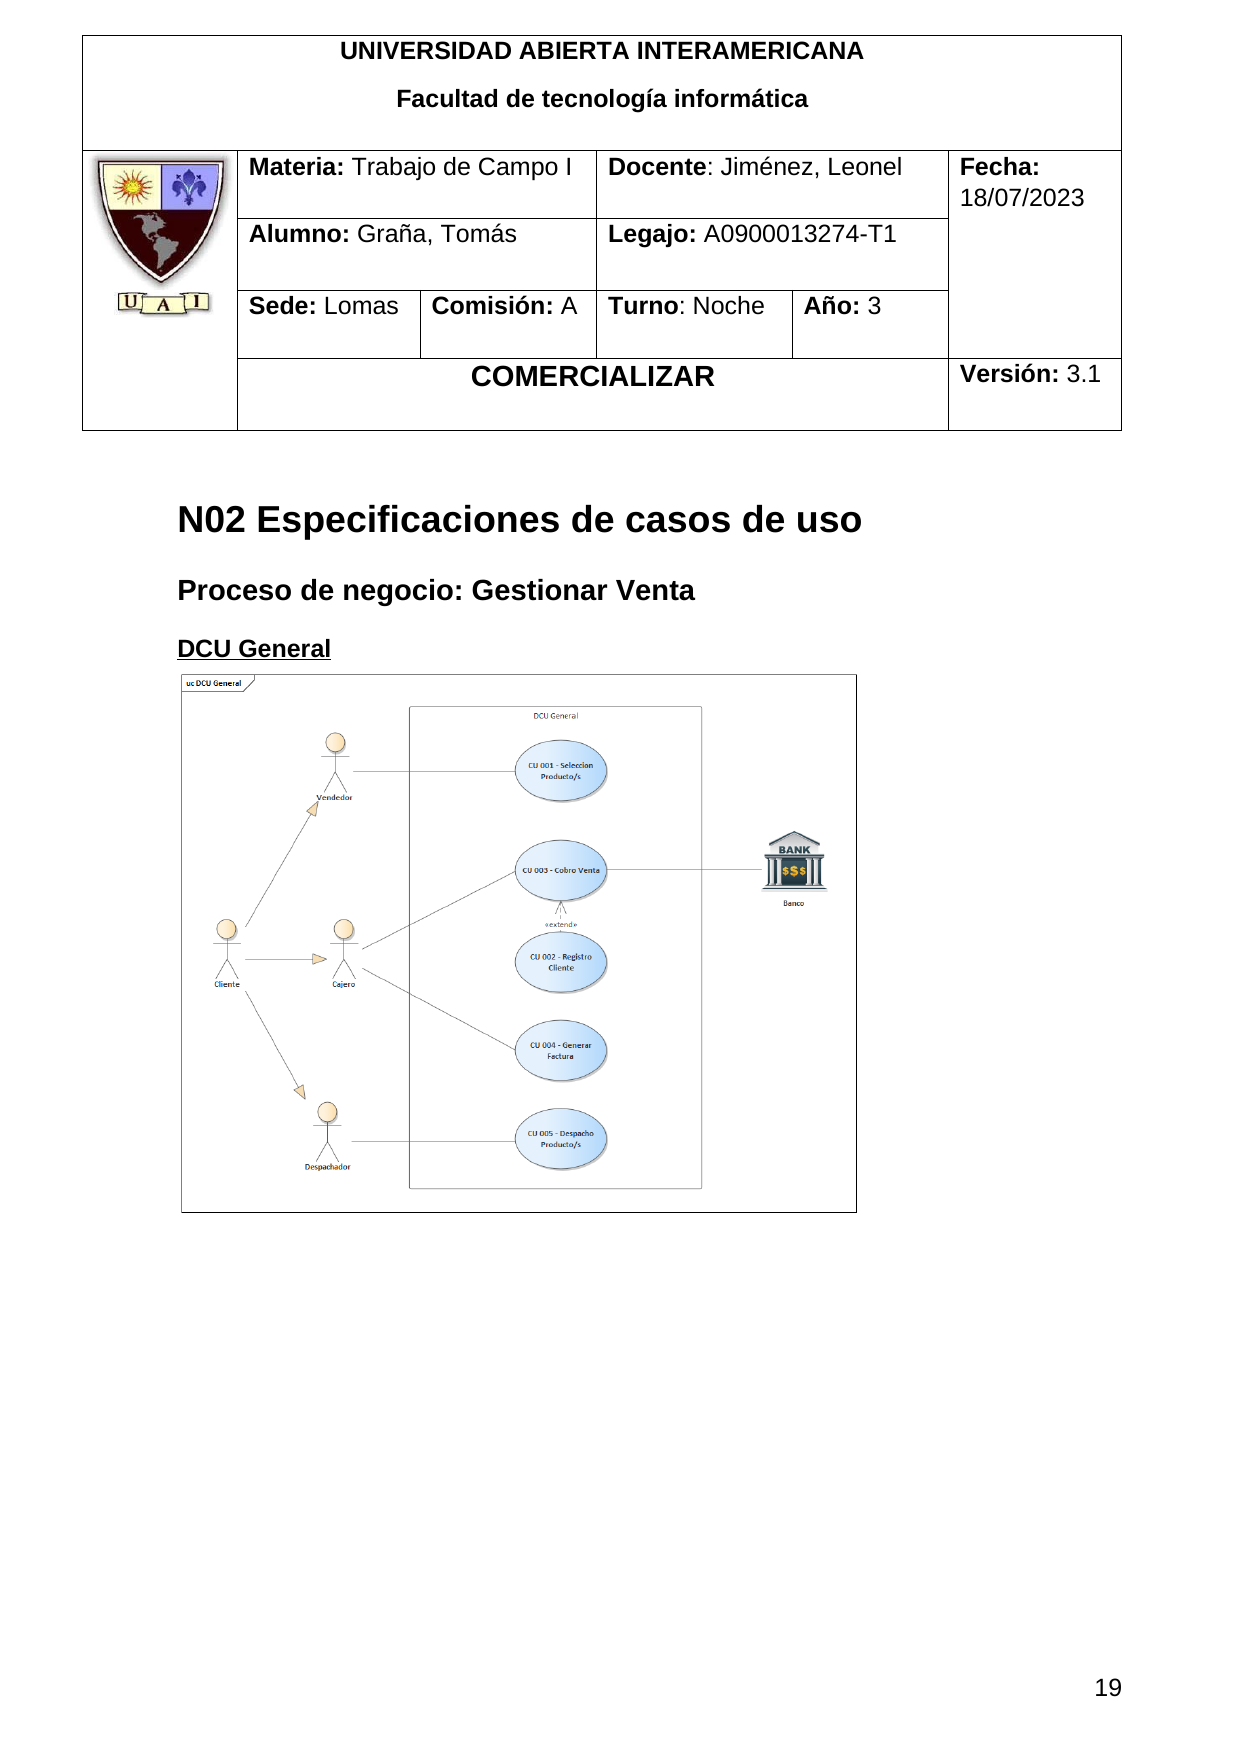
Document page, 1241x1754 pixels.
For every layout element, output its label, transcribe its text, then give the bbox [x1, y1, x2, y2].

subtitle DCU General [177, 634, 1122, 663]
subtitle N02 Especificaciones de casos de uso [177, 497, 1122, 540]
picture [87, 151, 234, 320]
picture [177, 669, 861, 1217]
subtitle Proceso de negocio: Gestionar Venta [177, 573, 1122, 607]
